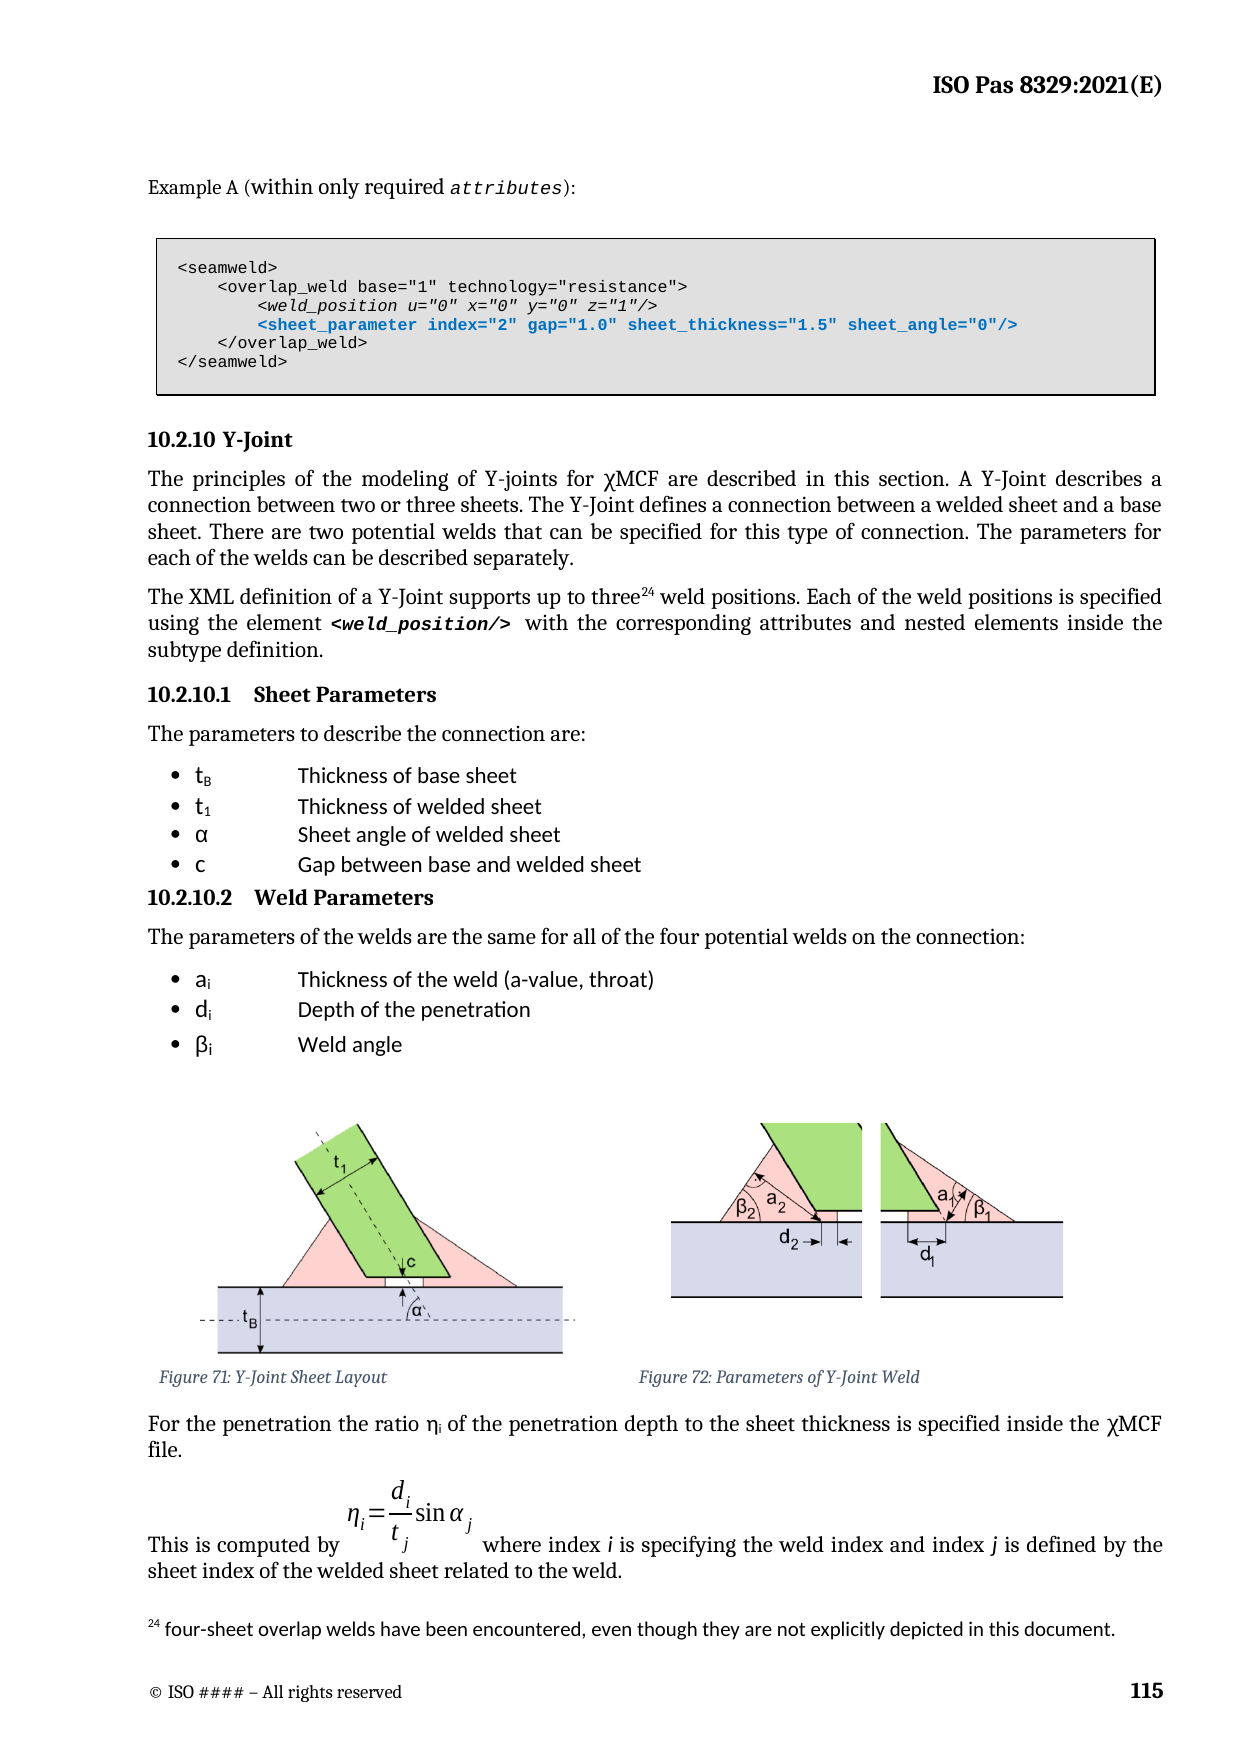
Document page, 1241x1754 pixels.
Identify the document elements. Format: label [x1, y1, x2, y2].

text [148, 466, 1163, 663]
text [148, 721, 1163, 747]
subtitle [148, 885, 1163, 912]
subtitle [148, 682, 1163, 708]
picture [880, 1123, 1064, 1298]
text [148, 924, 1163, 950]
picture [671, 1123, 863, 1298]
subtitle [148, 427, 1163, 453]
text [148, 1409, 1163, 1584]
picture [200, 1123, 575, 1354]
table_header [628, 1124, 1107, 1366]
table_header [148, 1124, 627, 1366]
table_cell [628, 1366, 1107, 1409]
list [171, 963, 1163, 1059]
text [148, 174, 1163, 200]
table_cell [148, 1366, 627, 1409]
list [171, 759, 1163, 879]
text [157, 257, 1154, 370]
